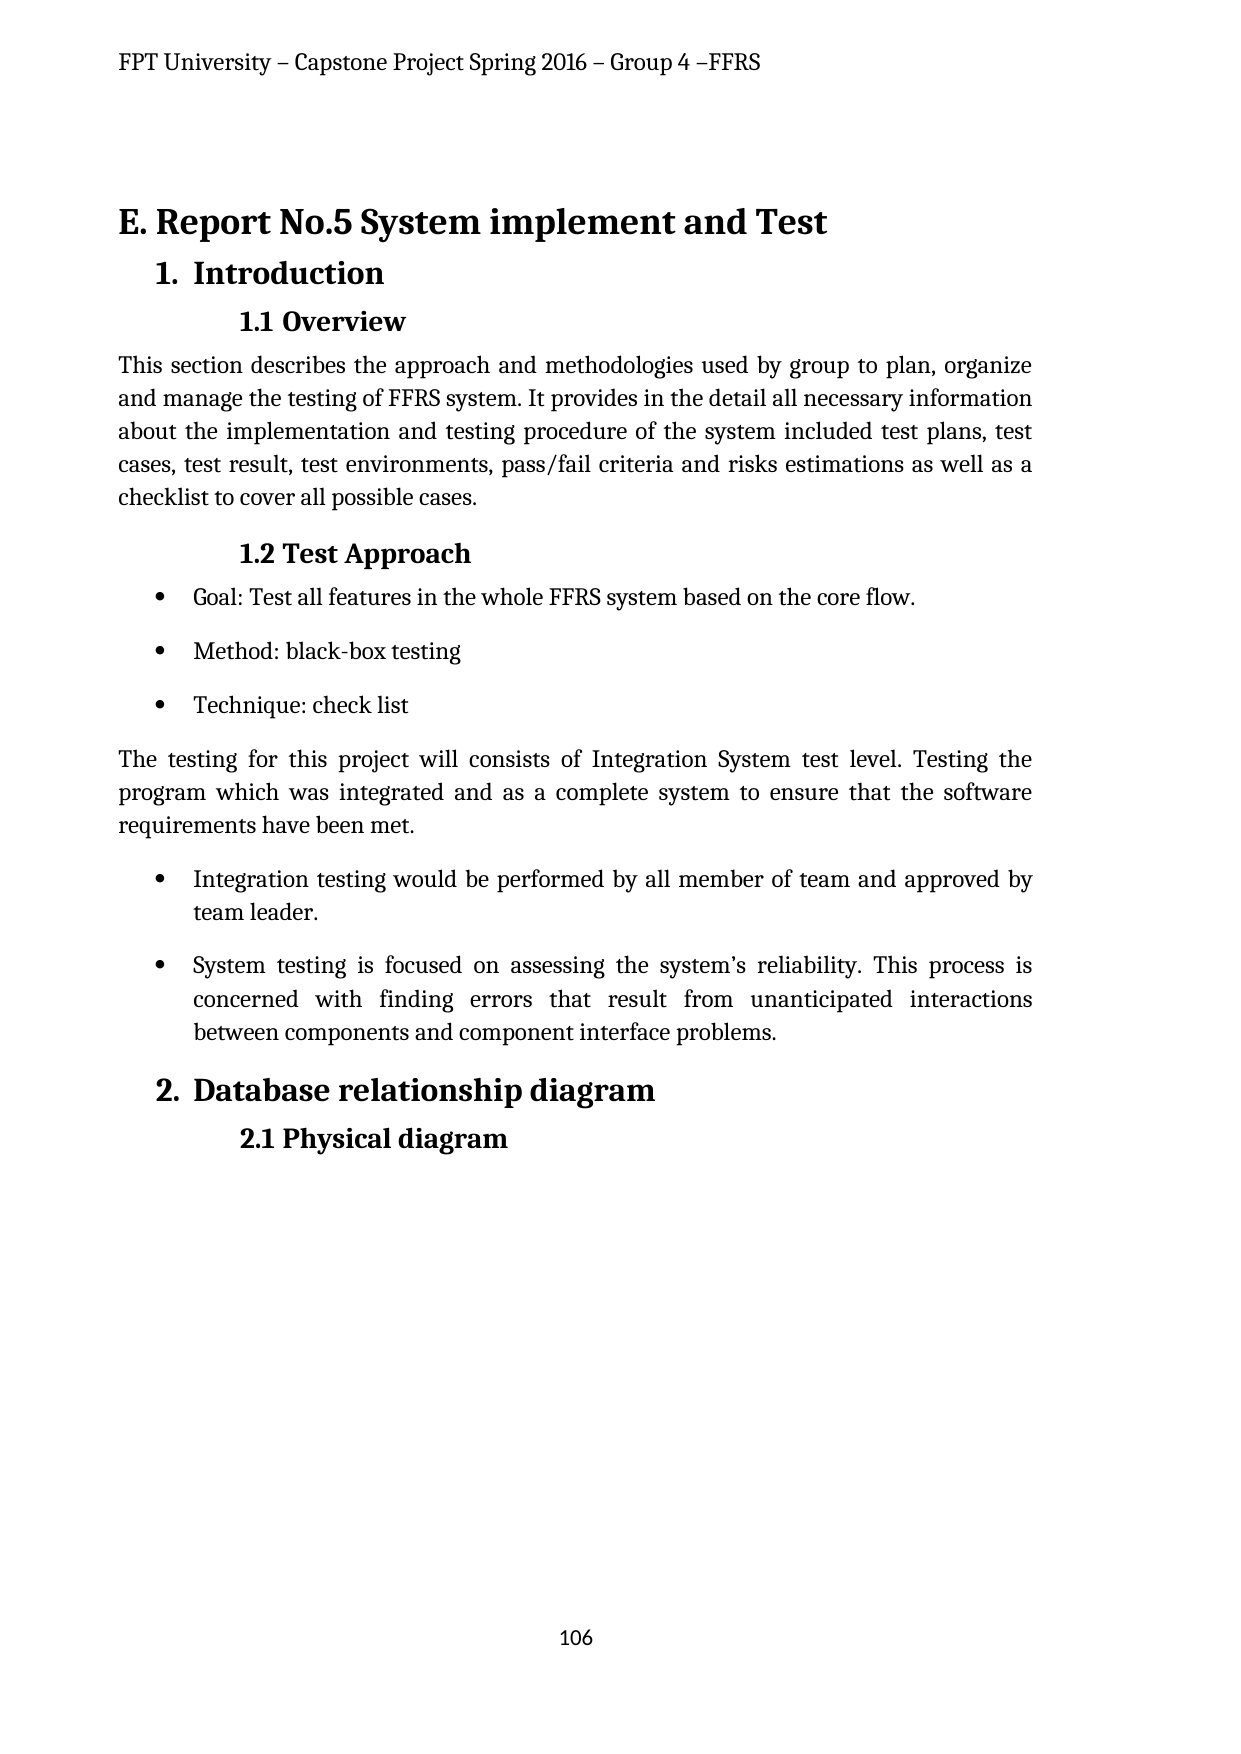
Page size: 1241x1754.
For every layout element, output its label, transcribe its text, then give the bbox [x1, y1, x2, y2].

list Integration testing would be performed by all member of team and approved by team leader. [156, 864, 1033, 926]
subtitle Introduction [156, 254, 1033, 293]
text The testing for this project will consists of Integration System test level. Testing the program which was integrated and as a complete system to ensure that the software requirements have been met. [118, 745, 1033, 839]
list Technique: check list [156, 691, 1033, 719]
subtitle Test Approach [240, 537, 1033, 571]
list Goal: Test all features in the whole FFRS system based on the core flow. [156, 583, 1033, 612]
subtitle Physical diagram [240, 1122, 1033, 1156]
list Method: black-box testing [156, 637, 1033, 666]
list System testing is focused on assessing the system’s reliability. This process is concerned with finding errors that result from unanticipated interactions between components and component interface problems. [156, 951, 1033, 1046]
subtitle Report No.5 System implement and Test [118, 201, 1033, 244]
text This section describes the approach and methodologies used by group to plan, organize and manage the testing of FFRS system. It provides in the detail all necessary information about the implementation and testing procedure of the system included test plans, test cases, test result, test environments, pass/fail criteria and risks estimations as well as a checklist to cover all possible cases. [118, 351, 1033, 512]
subtitle Database relationship diagram [156, 1071, 1033, 1110]
subtitle Overview [240, 305, 1033, 339]
